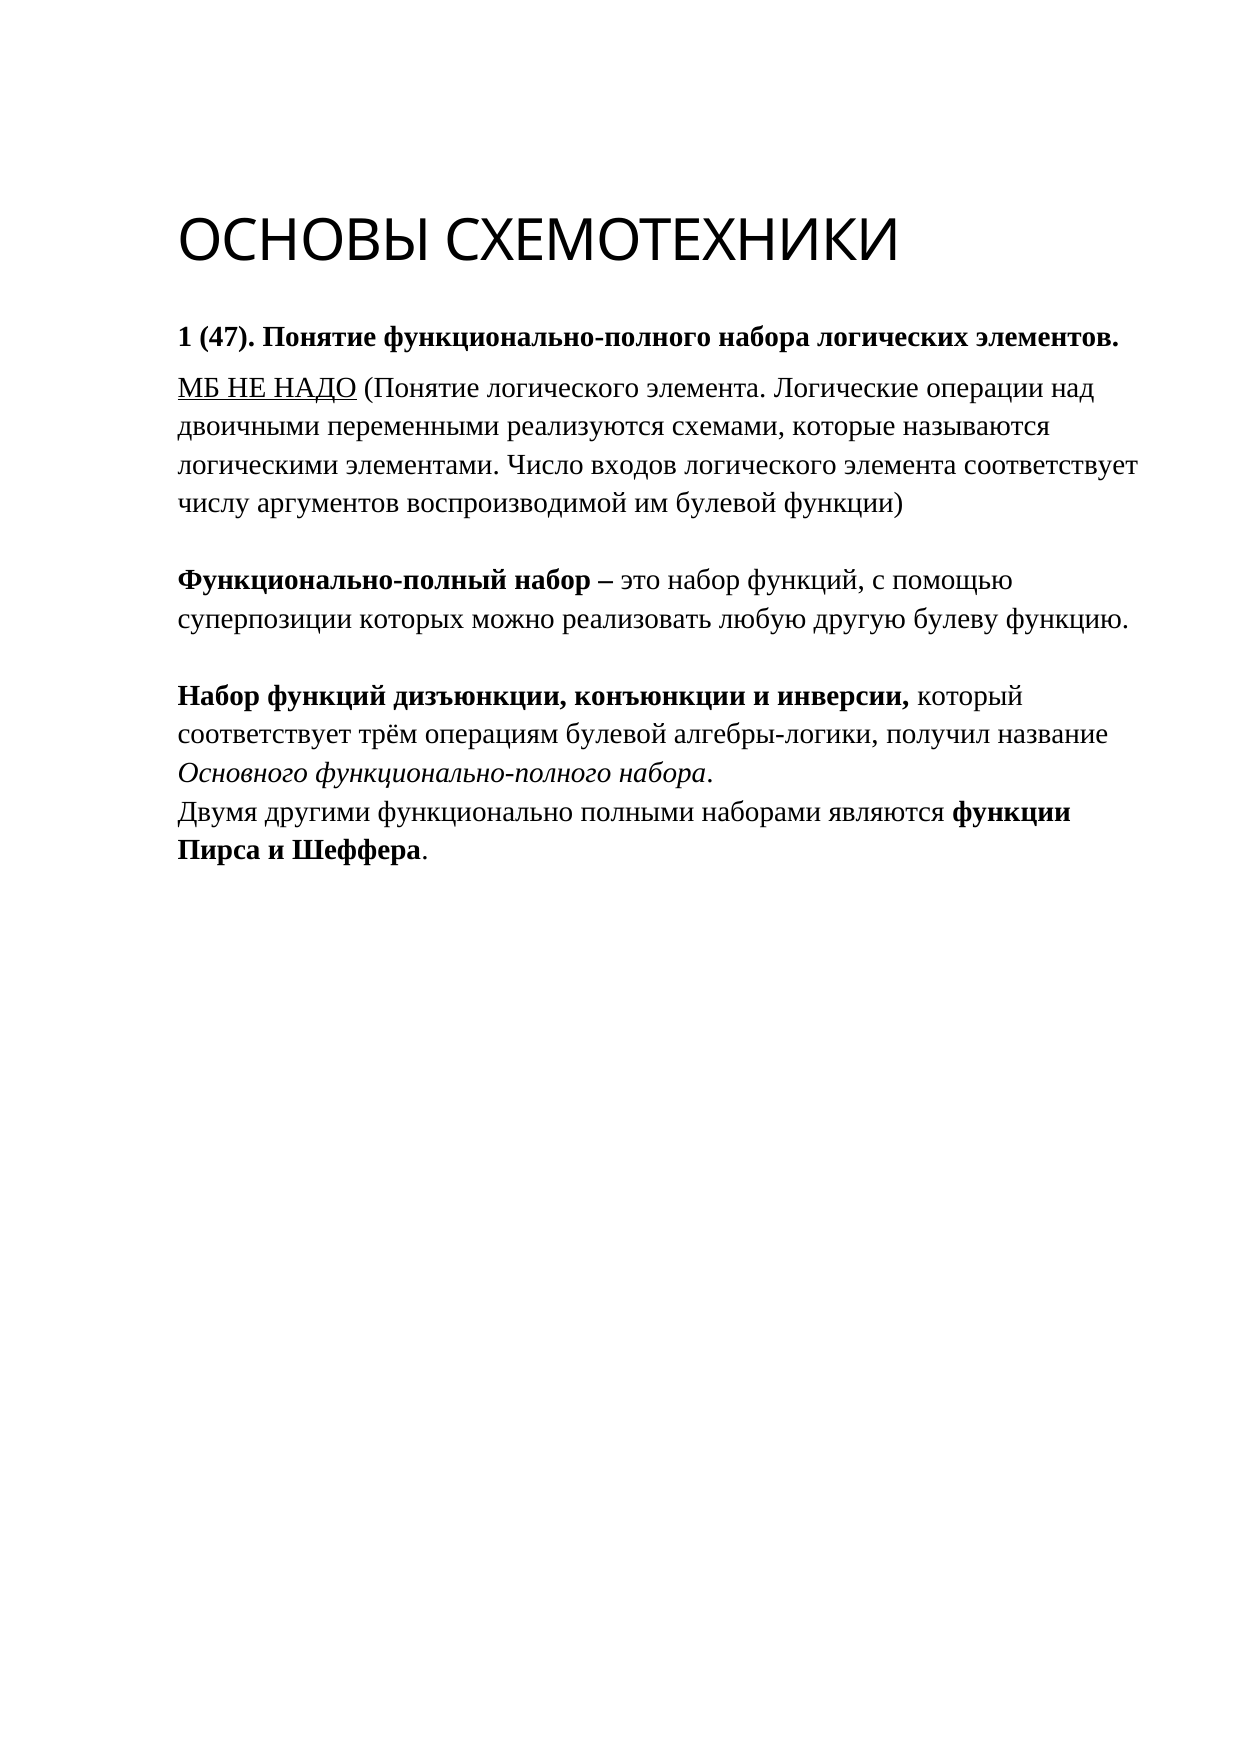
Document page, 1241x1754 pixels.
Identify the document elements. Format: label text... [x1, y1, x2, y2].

text МБ НЕ НАДО (Понятие логического элемента. Логические операции над двоичными переменными реализуются схемами, которые называются логическими элементами. Число входов логического элемента соответствует числу аргументов воспроизводимой им булевой функции) [177, 370, 1152, 519]
subtitle 1 (47). Понятие функционально-полного набора логических элементов. [177, 319, 1152, 352]
text Набор функций дизъюнкции, конъюнкции и инверсии, который соответствует трём операциям булевой алгебры-логики, получил название Основного функционально-полного набора. [177, 678, 1152, 789]
text Двумя другими функционально полными наборами являются функции Пирса и Шеффера. [177, 794, 1152, 866]
text Функционально-полный набор – это набор функций, с помощью суперпозиции которых можно реализовать любую другую булеву функцию. [177, 562, 1152, 634]
title ОСНОВЫ СХЕМОТЕХНИКИ [177, 198, 1152, 277]
